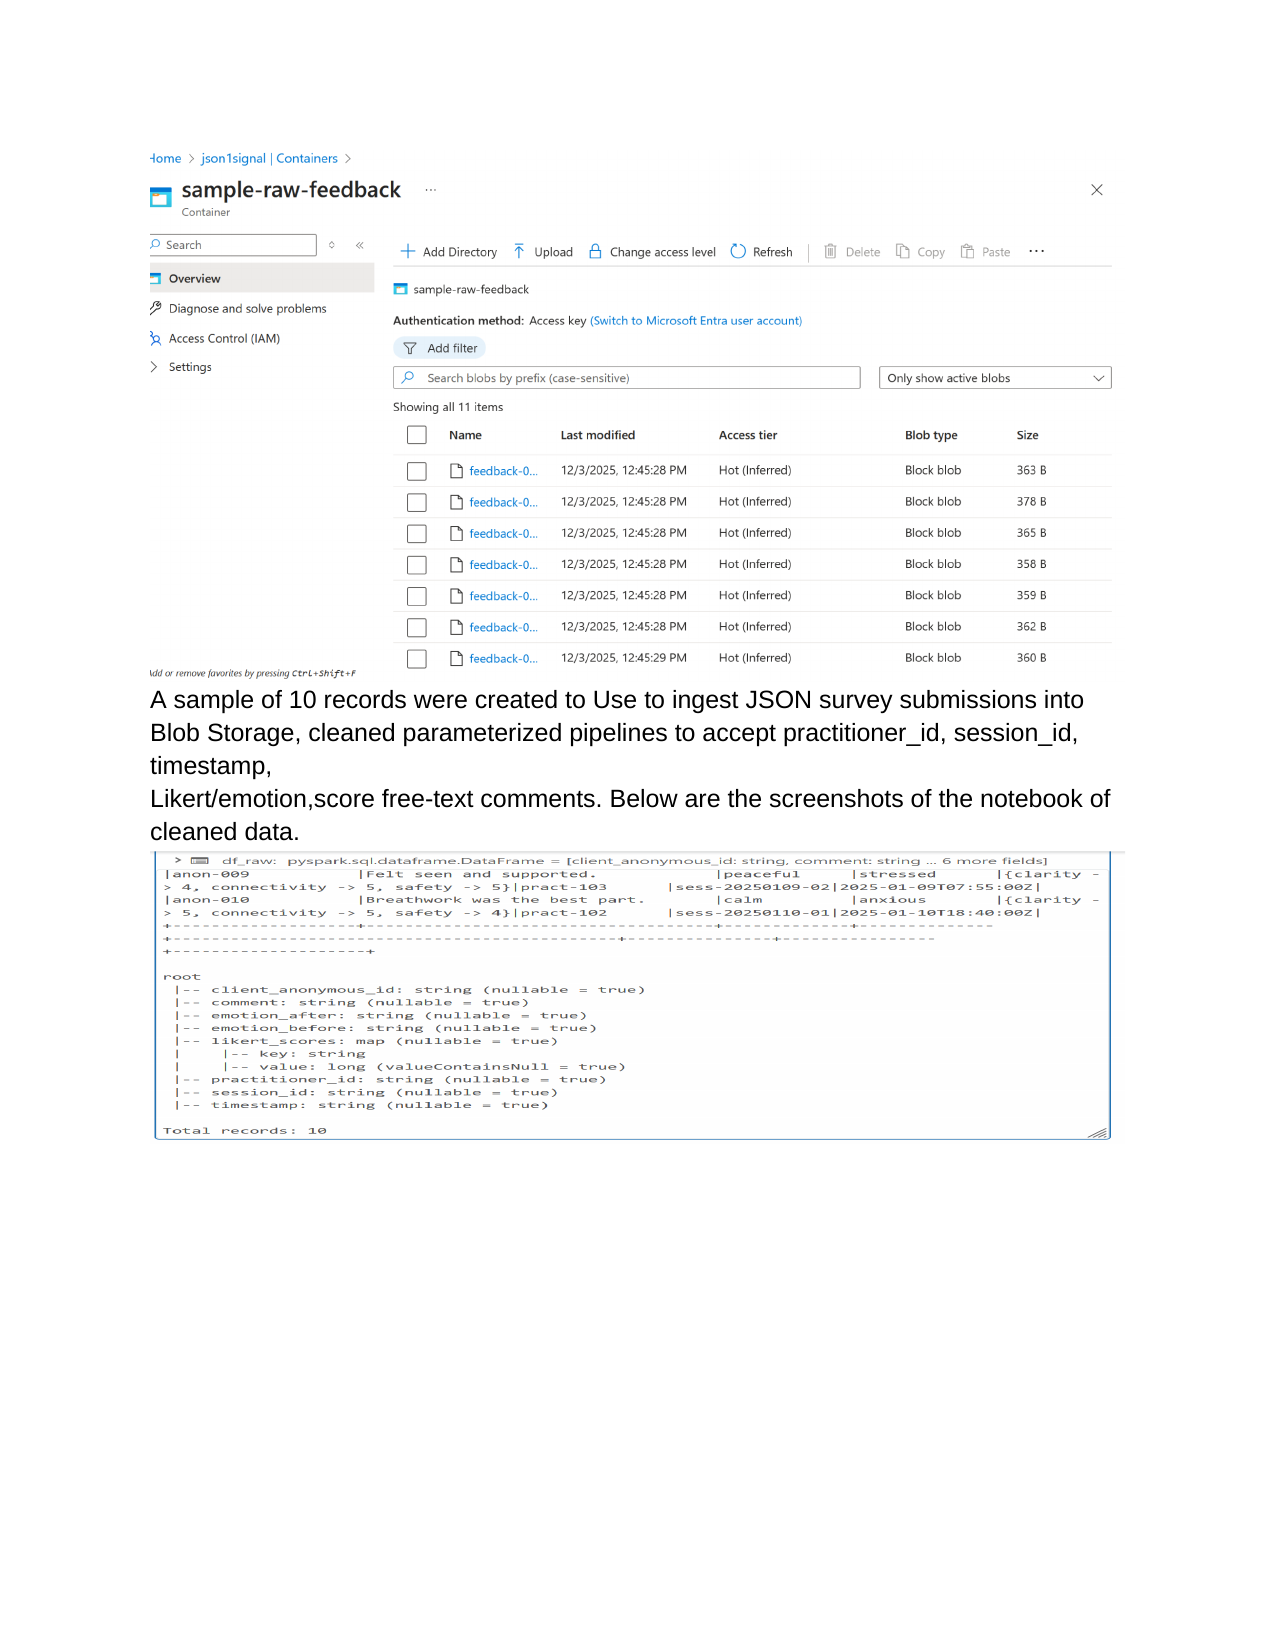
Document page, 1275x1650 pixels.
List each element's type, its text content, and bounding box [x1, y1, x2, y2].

picture [150, 850, 1125, 1144]
picture [150, 150, 1125, 682]
text Likert/emotion,score free-text comments. Below are the screenshots of the notebook of cleaned data. [150, 784, 1125, 846]
text A sample of 10 records were created to Use to ingest JSON survey submissions into Blob Storage, cleaned parameterized pipelines to accept practitioner_id, session_id, timestamp, [150, 685, 1125, 780]
